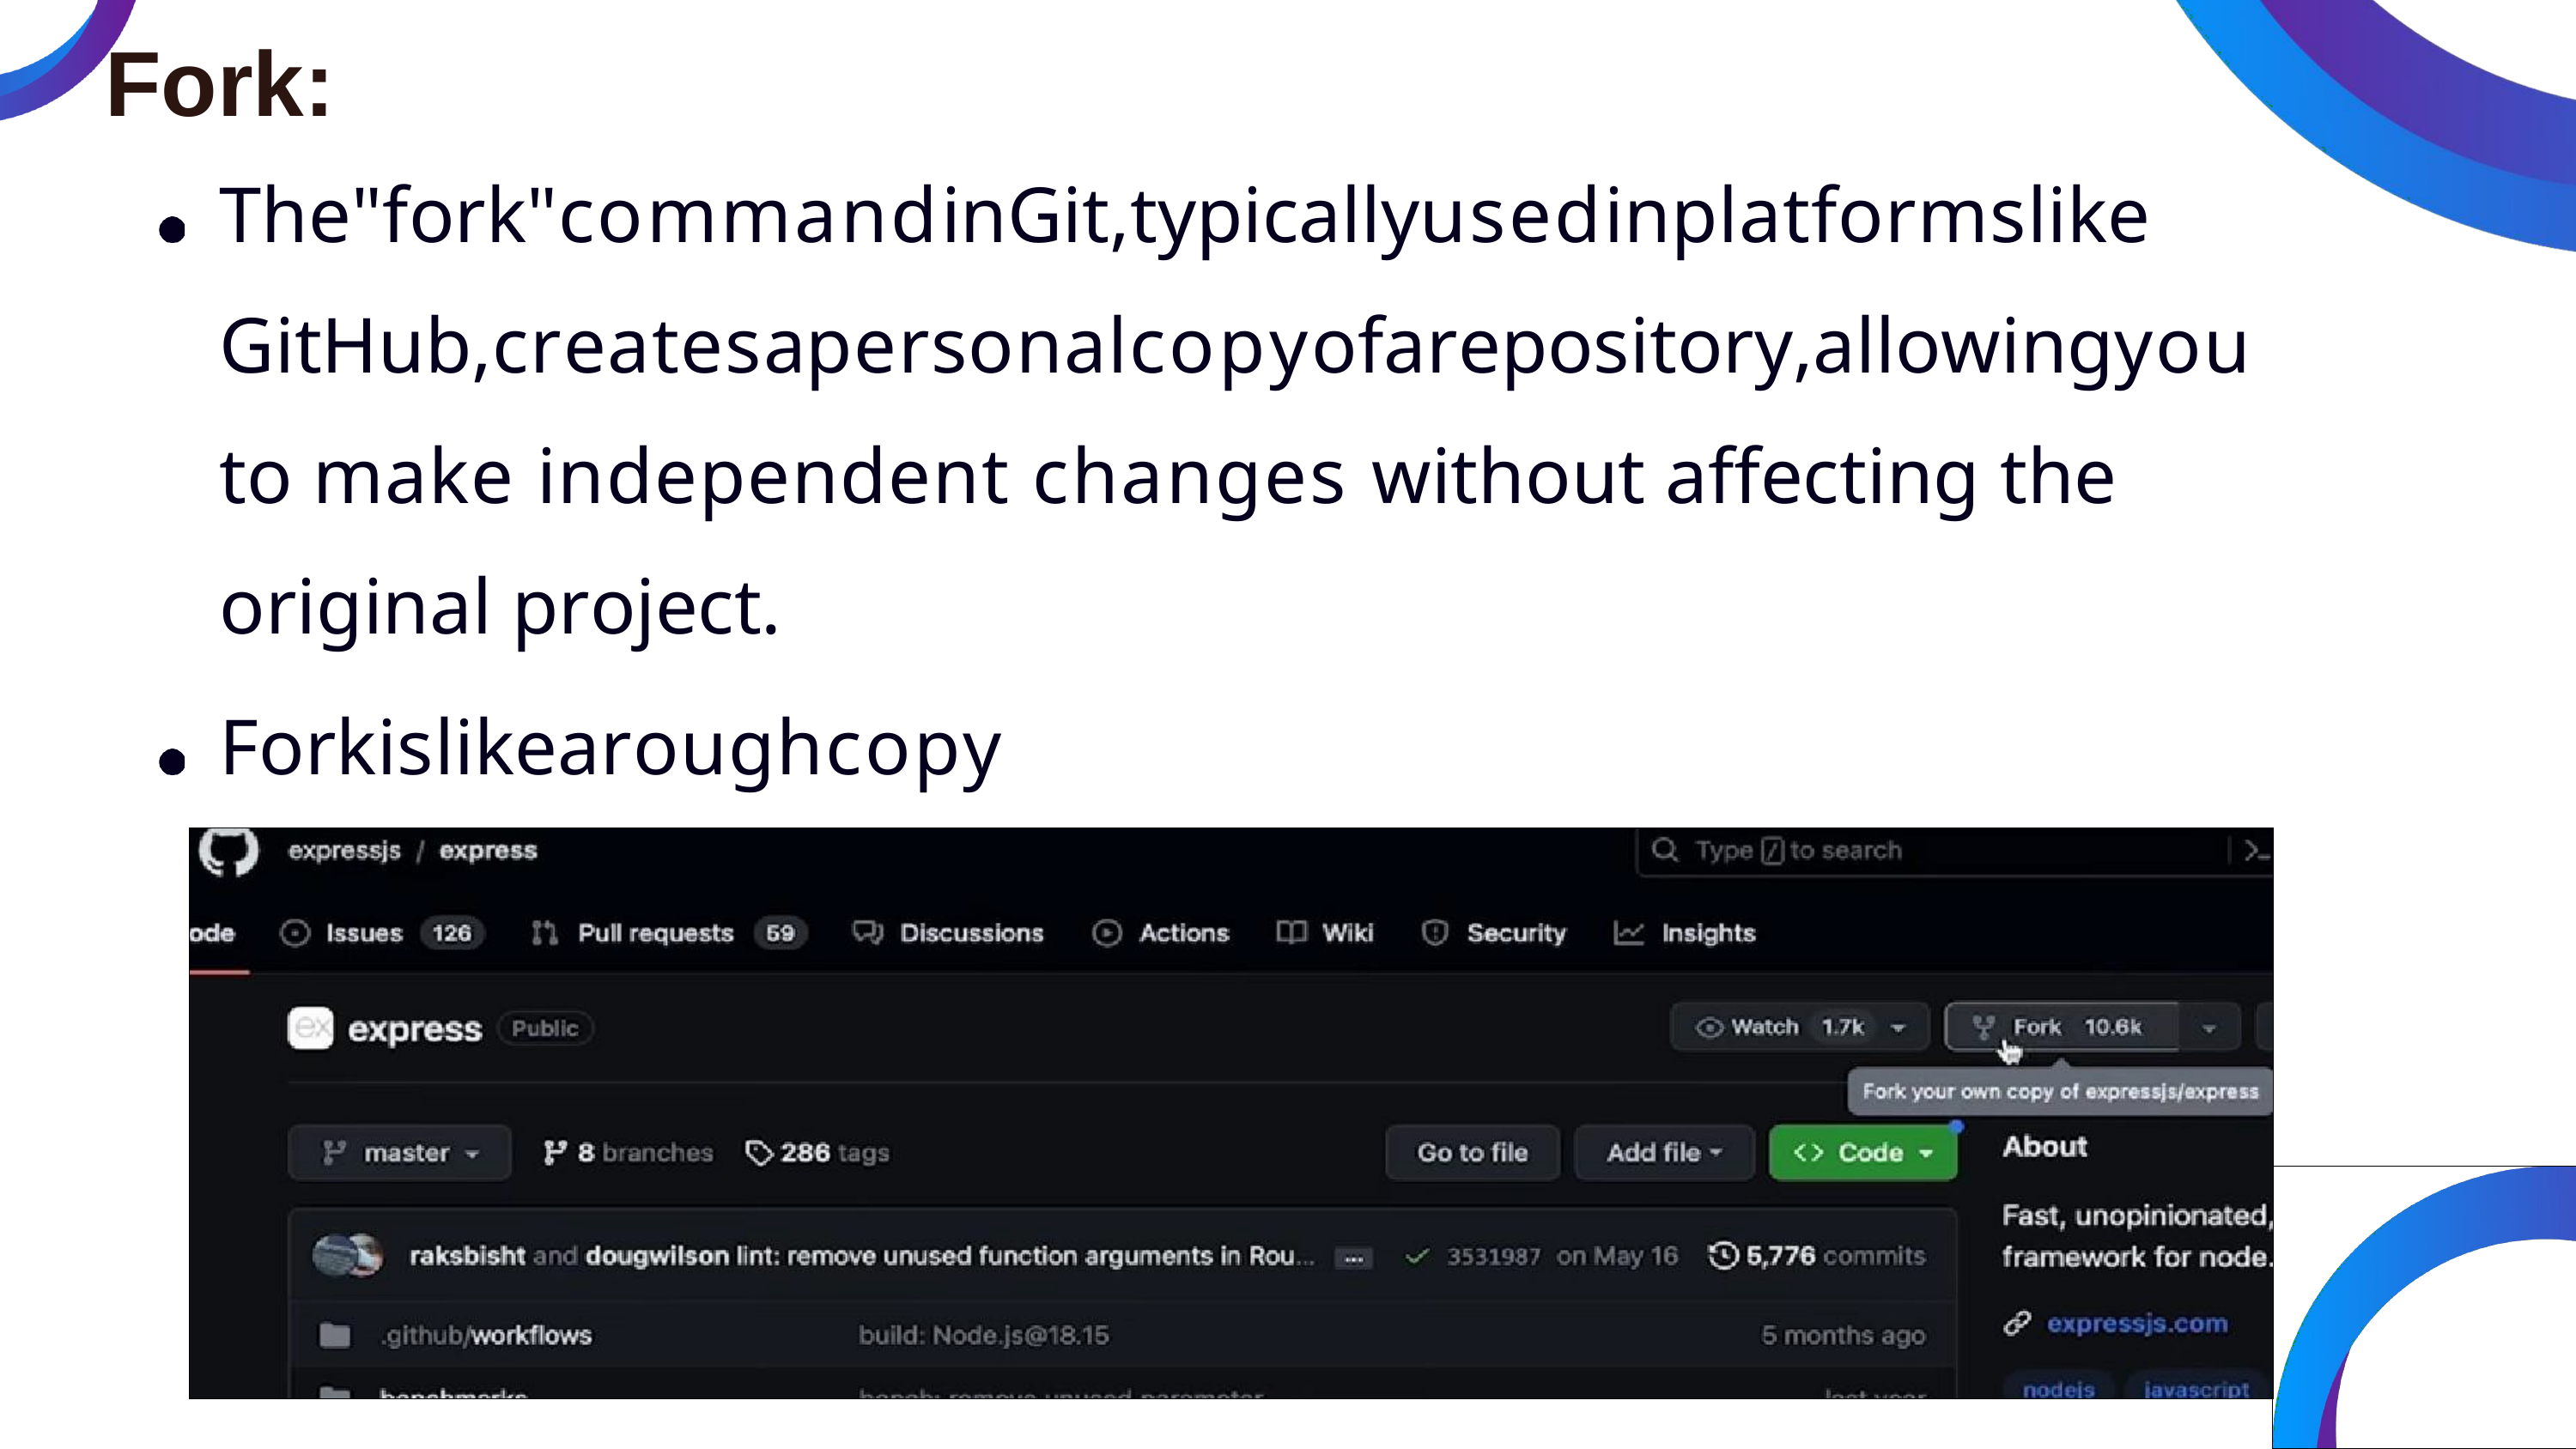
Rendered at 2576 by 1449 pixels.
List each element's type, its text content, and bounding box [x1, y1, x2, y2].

text Forkislikearoughcopy [159, 694, 2565, 797]
picture [2273, 1167, 2576, 1448]
picture [0, 0, 137, 121]
picture [2096, 0, 2576, 255]
subtitle Fork: [105, 30, 2565, 136]
picture [159, 216, 185, 243]
text The"fork"commandinGit,typicallyusedinplatformslike GitHub,createsapersonalcopyofarepository,allowingyou to make independent changes without affecting the original project. [159, 161, 2342, 656]
picture [190, 828, 2273, 1398]
picture [159, 749, 185, 775]
